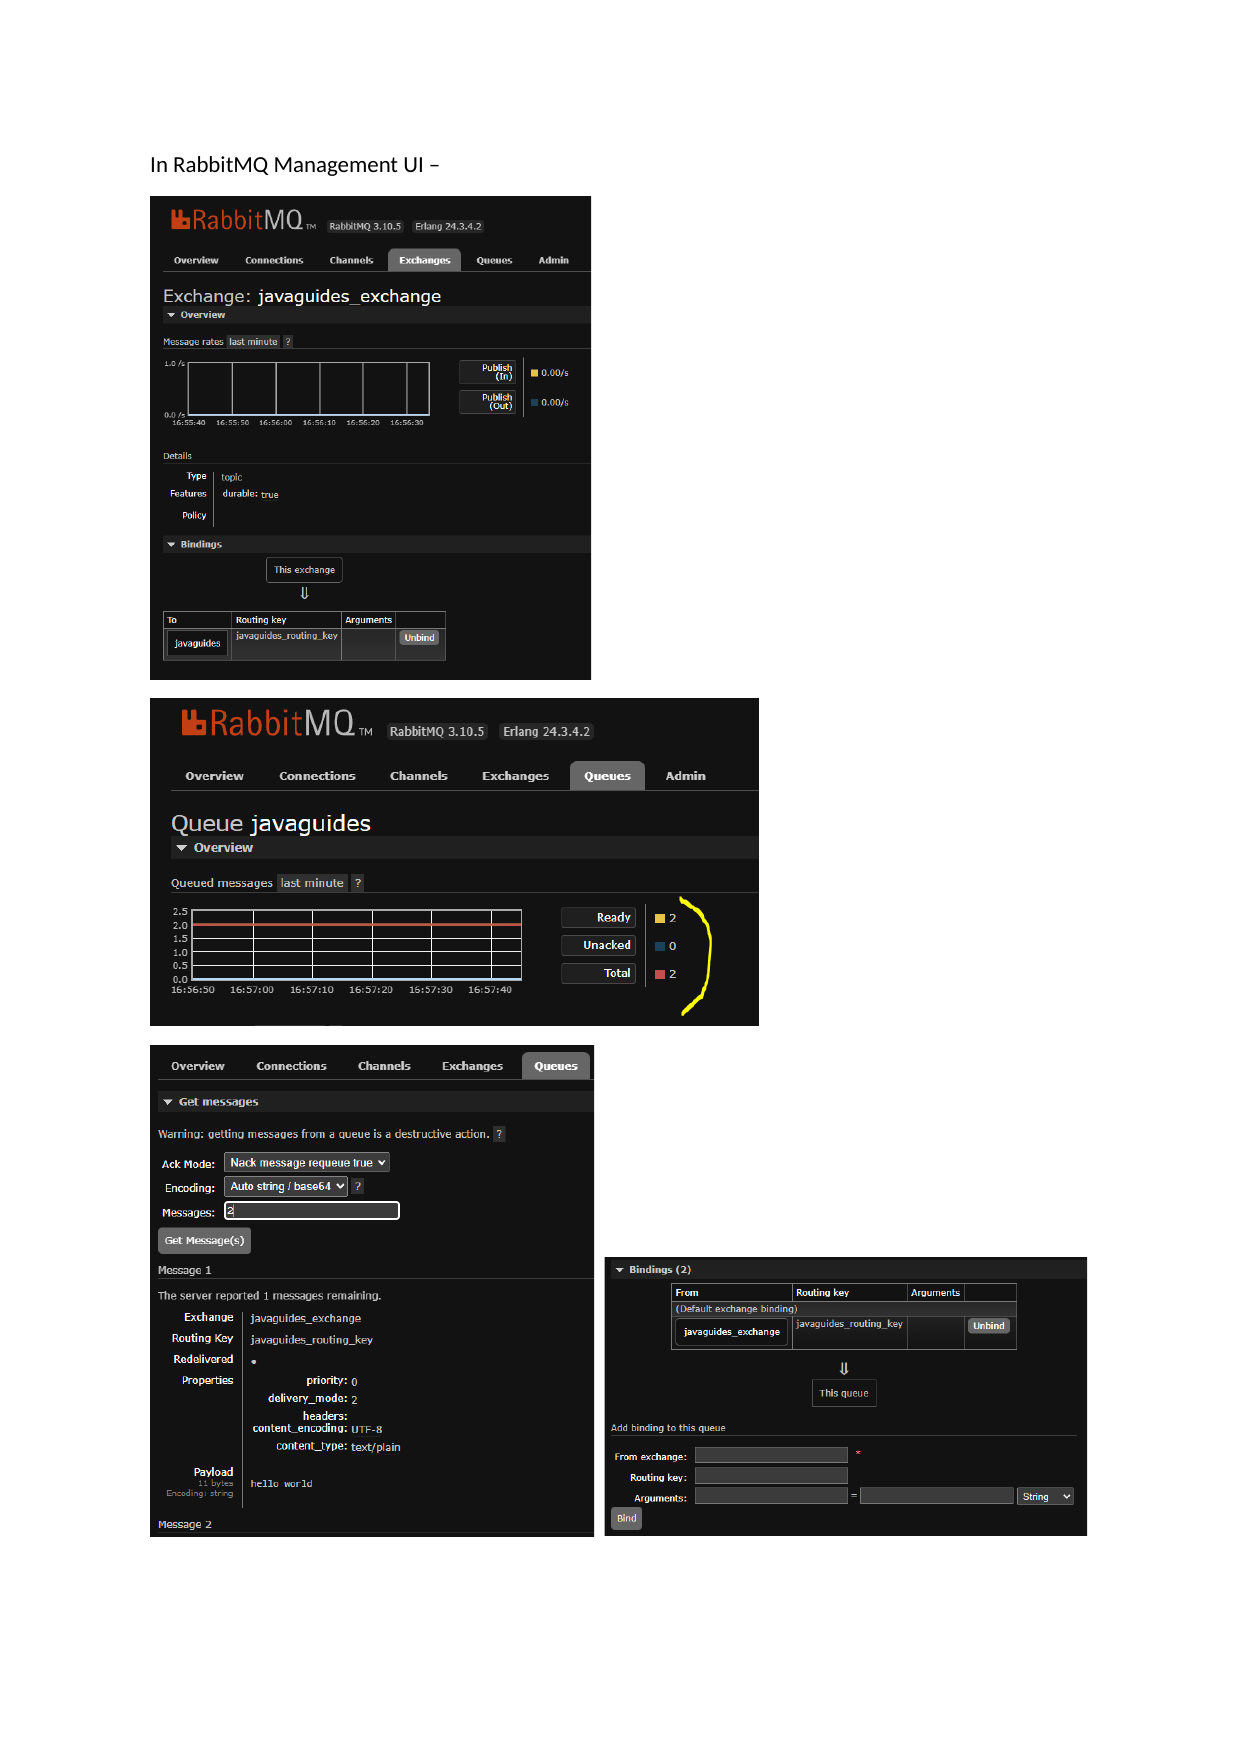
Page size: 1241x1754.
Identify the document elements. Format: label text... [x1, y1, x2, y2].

picture [604, 1257, 1088, 1536]
picture [150, 196, 592, 680]
picture [150, 1045, 595, 1537]
text In RabbitMQ Management UI – [150, 150, 1090, 178]
picture [150, 698, 759, 1026]
